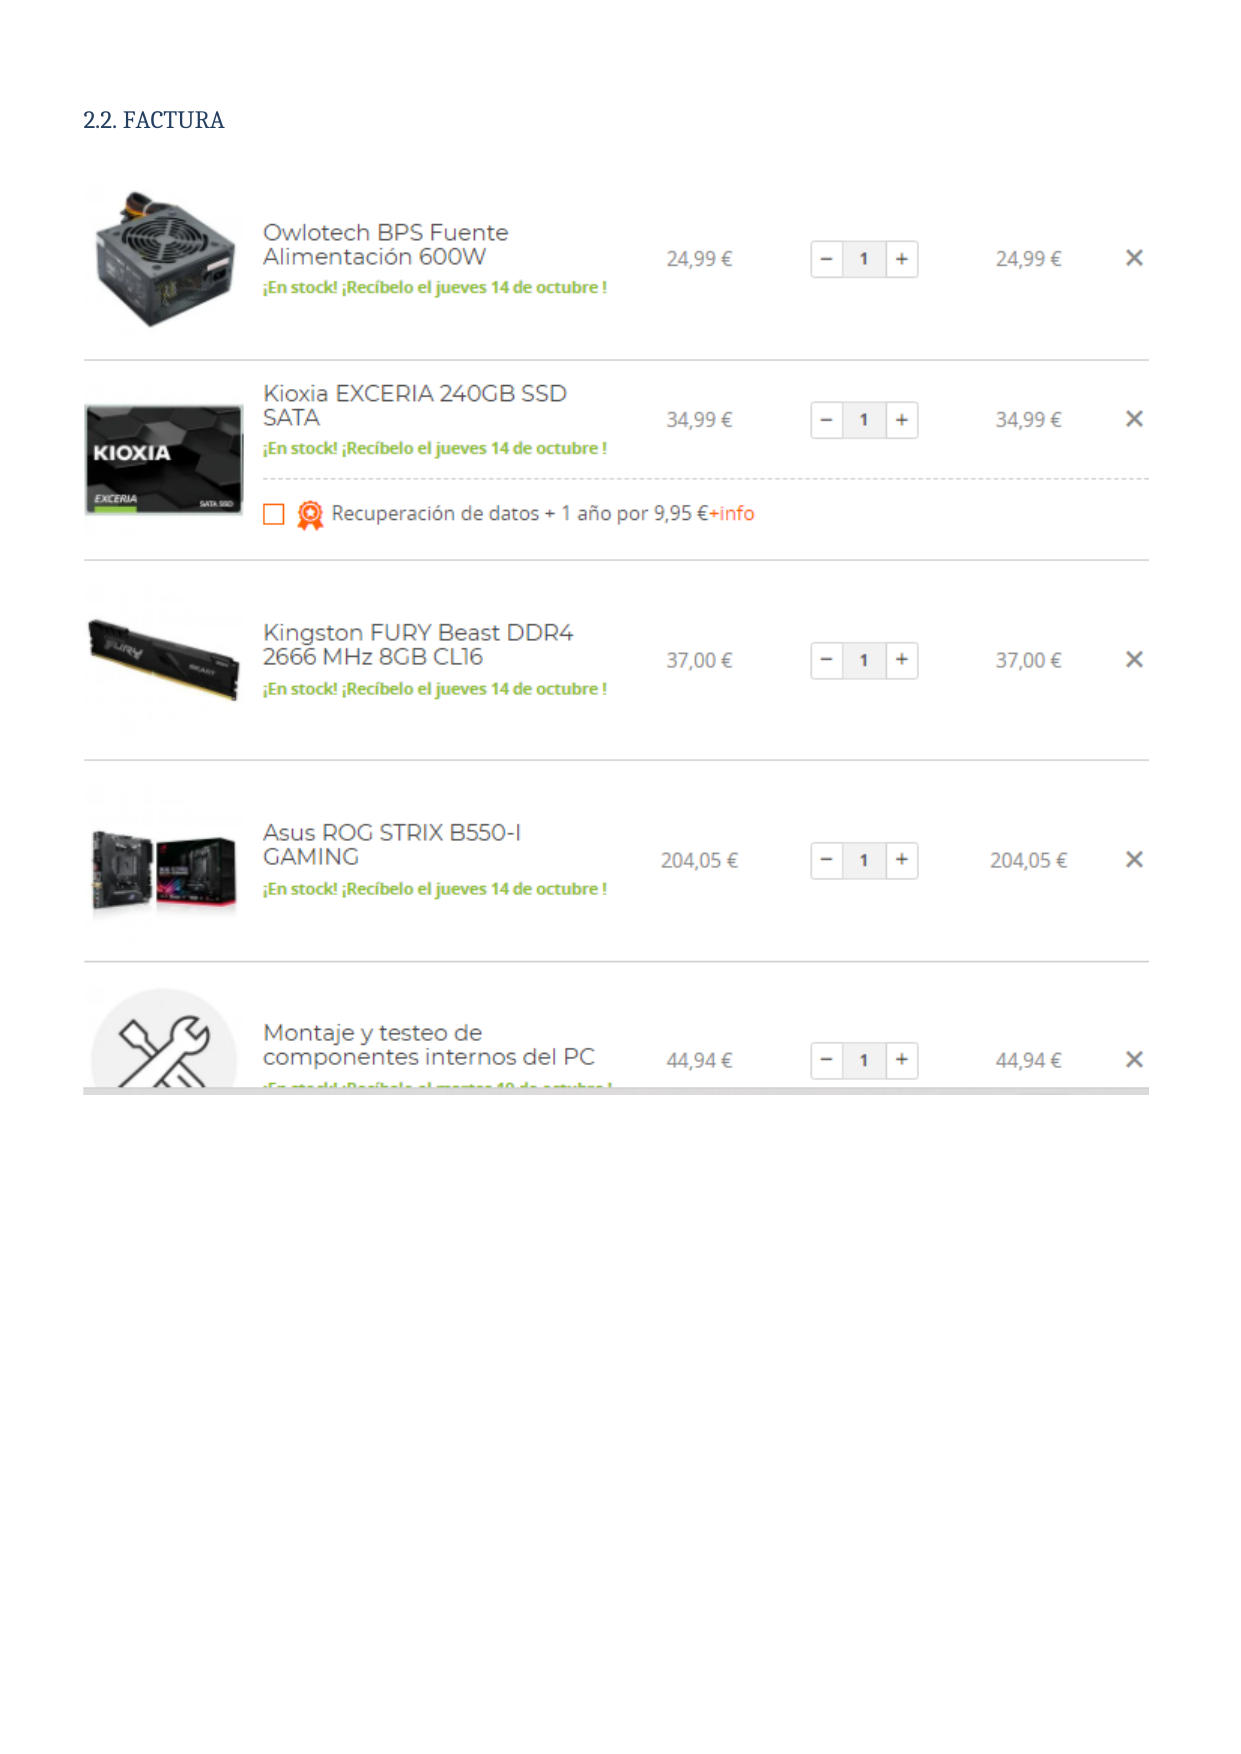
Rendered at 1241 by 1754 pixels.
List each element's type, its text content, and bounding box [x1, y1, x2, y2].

subtitle 2.2. FACTURA [83, 106, 1148, 135]
picture [83, 161, 1149, 1095]
